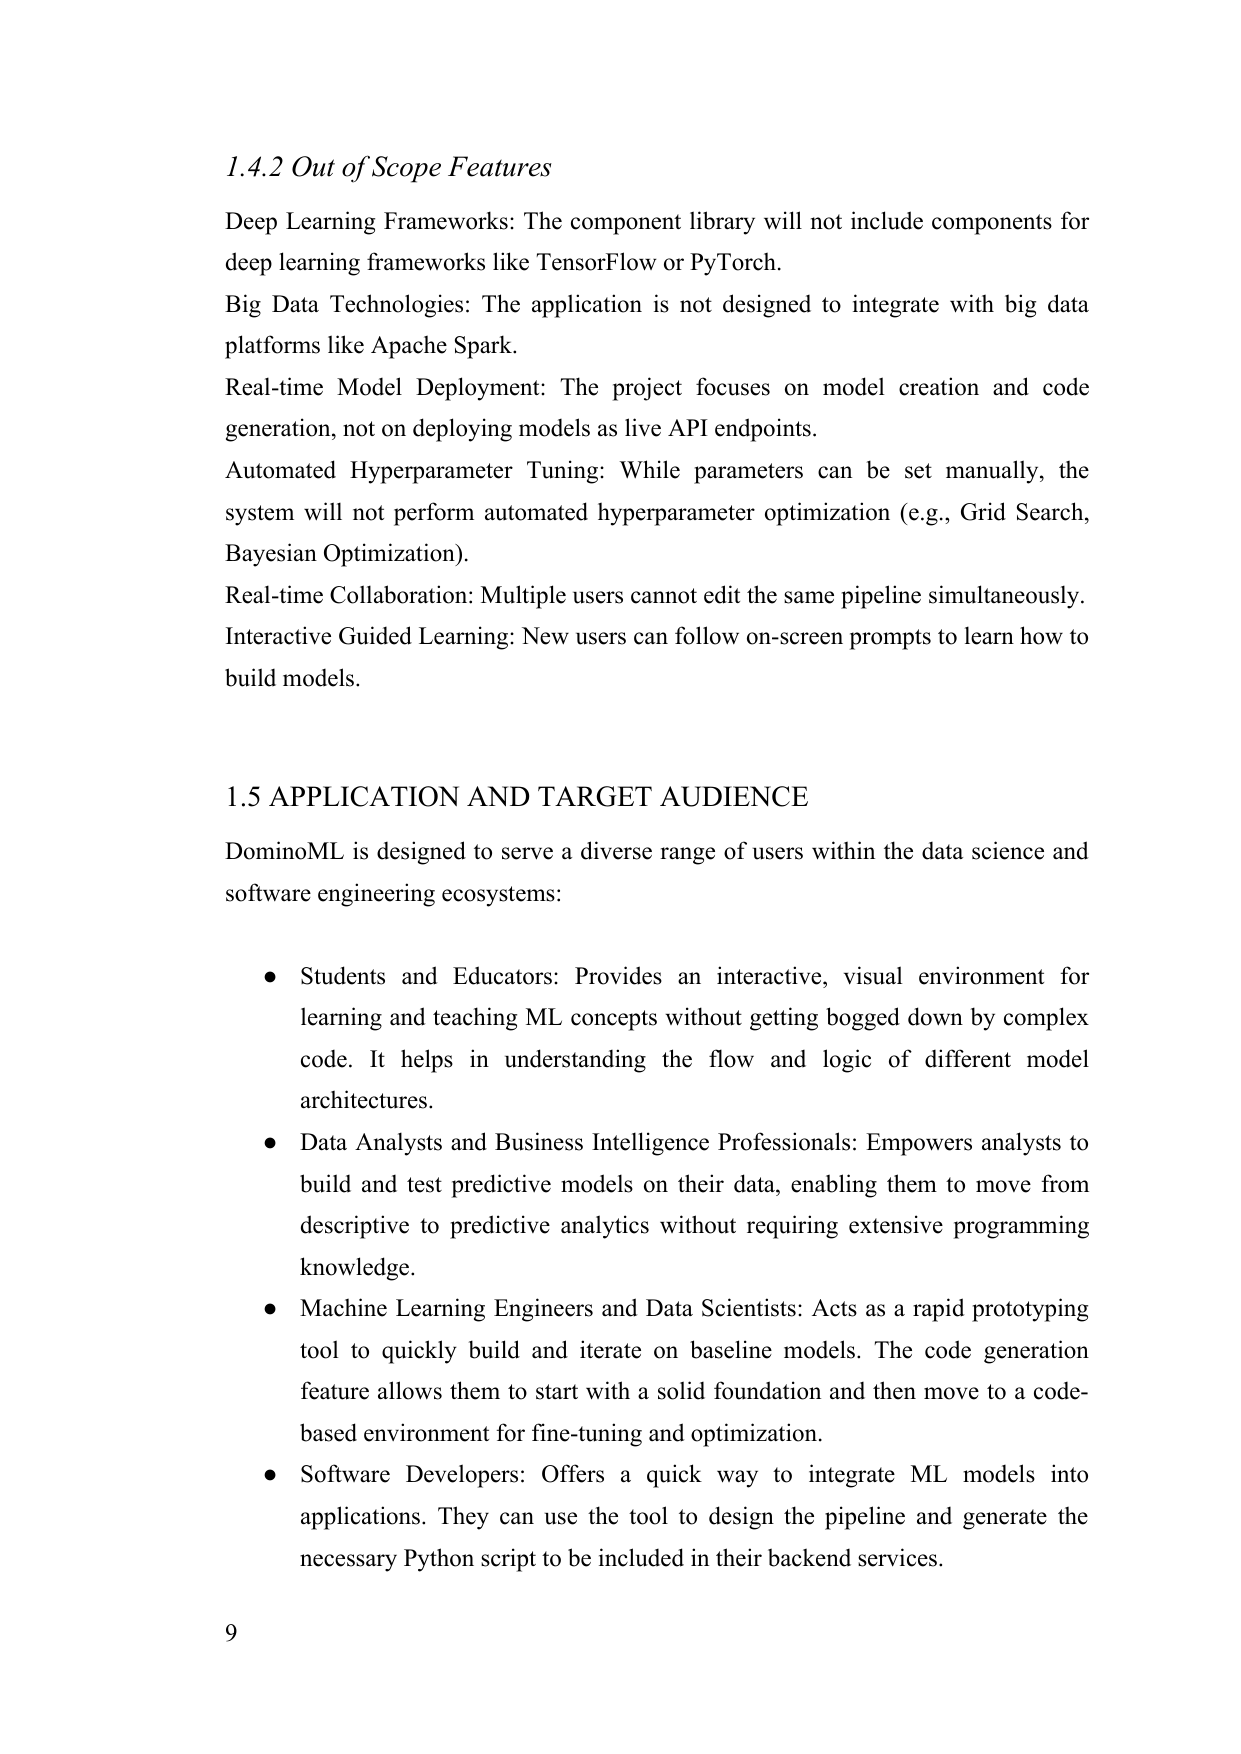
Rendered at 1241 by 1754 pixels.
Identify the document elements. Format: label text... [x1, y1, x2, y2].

list Machine Learning Engineers and Data Scientists: Acts as a rapid prototyping tool to quickly build and iterate on baseline models. The code generation feature allows them to start with a solid foundation and then move to a code-based environment for fine-tuning and optimization. [262, 1294, 1090, 1447]
subtitle 1.4.2 Out of Scope Features [225, 150, 1090, 182]
text Real-time Model Deployment: The project focuses on model creation and code generation, not on deploying models as live API endpoints. [225, 373, 1090, 442]
list Data Analysts and Business Intelligence Professionals: Empowers analysts to build and test predictive models on their data, enabling them to move from descriptive to predictive analytics without requiring extensive programming knowledge. [262, 1128, 1090, 1281]
text Automated Hyperparameter Tuning: While parameters can be set manually, the system will not perform automated hyperparameter optimization (e.g., Grid Search, Bayesian Optimization). [225, 456, 1090, 567]
text Interactive Guided Learning: New users can follow on-screen prompts to learn how to build models. [225, 622, 1090, 692]
text Real-time Collaboration: Multiple users cannot edit the same pipeline simultaneously. [225, 581, 1090, 608]
text Big Data Technologies: The application is not designed to integrate with big data platforms like Apache Spark. [225, 290, 1090, 359]
list Software Developers: Offers a quick way to integrate ML models into applications. They can use the tool to design the pipeline and generate the necessary Python script to be included in their backend services. [262, 1461, 1090, 1571]
list Students and Educators: Provides an interactive, visual environment for learning and teaching ML concepts without getting bogged down by complex code. It helps in understanding the flow and logic of different model architectures. [262, 962, 1090, 1114]
text Deep Learning Frameworks: The component library will not include components for deep learning frameworks like TensorFlow or PyTorch. [225, 207, 1090, 276]
text DominoML is designed to serve a diverse range of users within the data science and software engineering ecosystems: [225, 837, 1090, 906]
subtitle 1.5 APPLICATION AND TARGET AUDIENCE [225, 780, 1090, 813]
